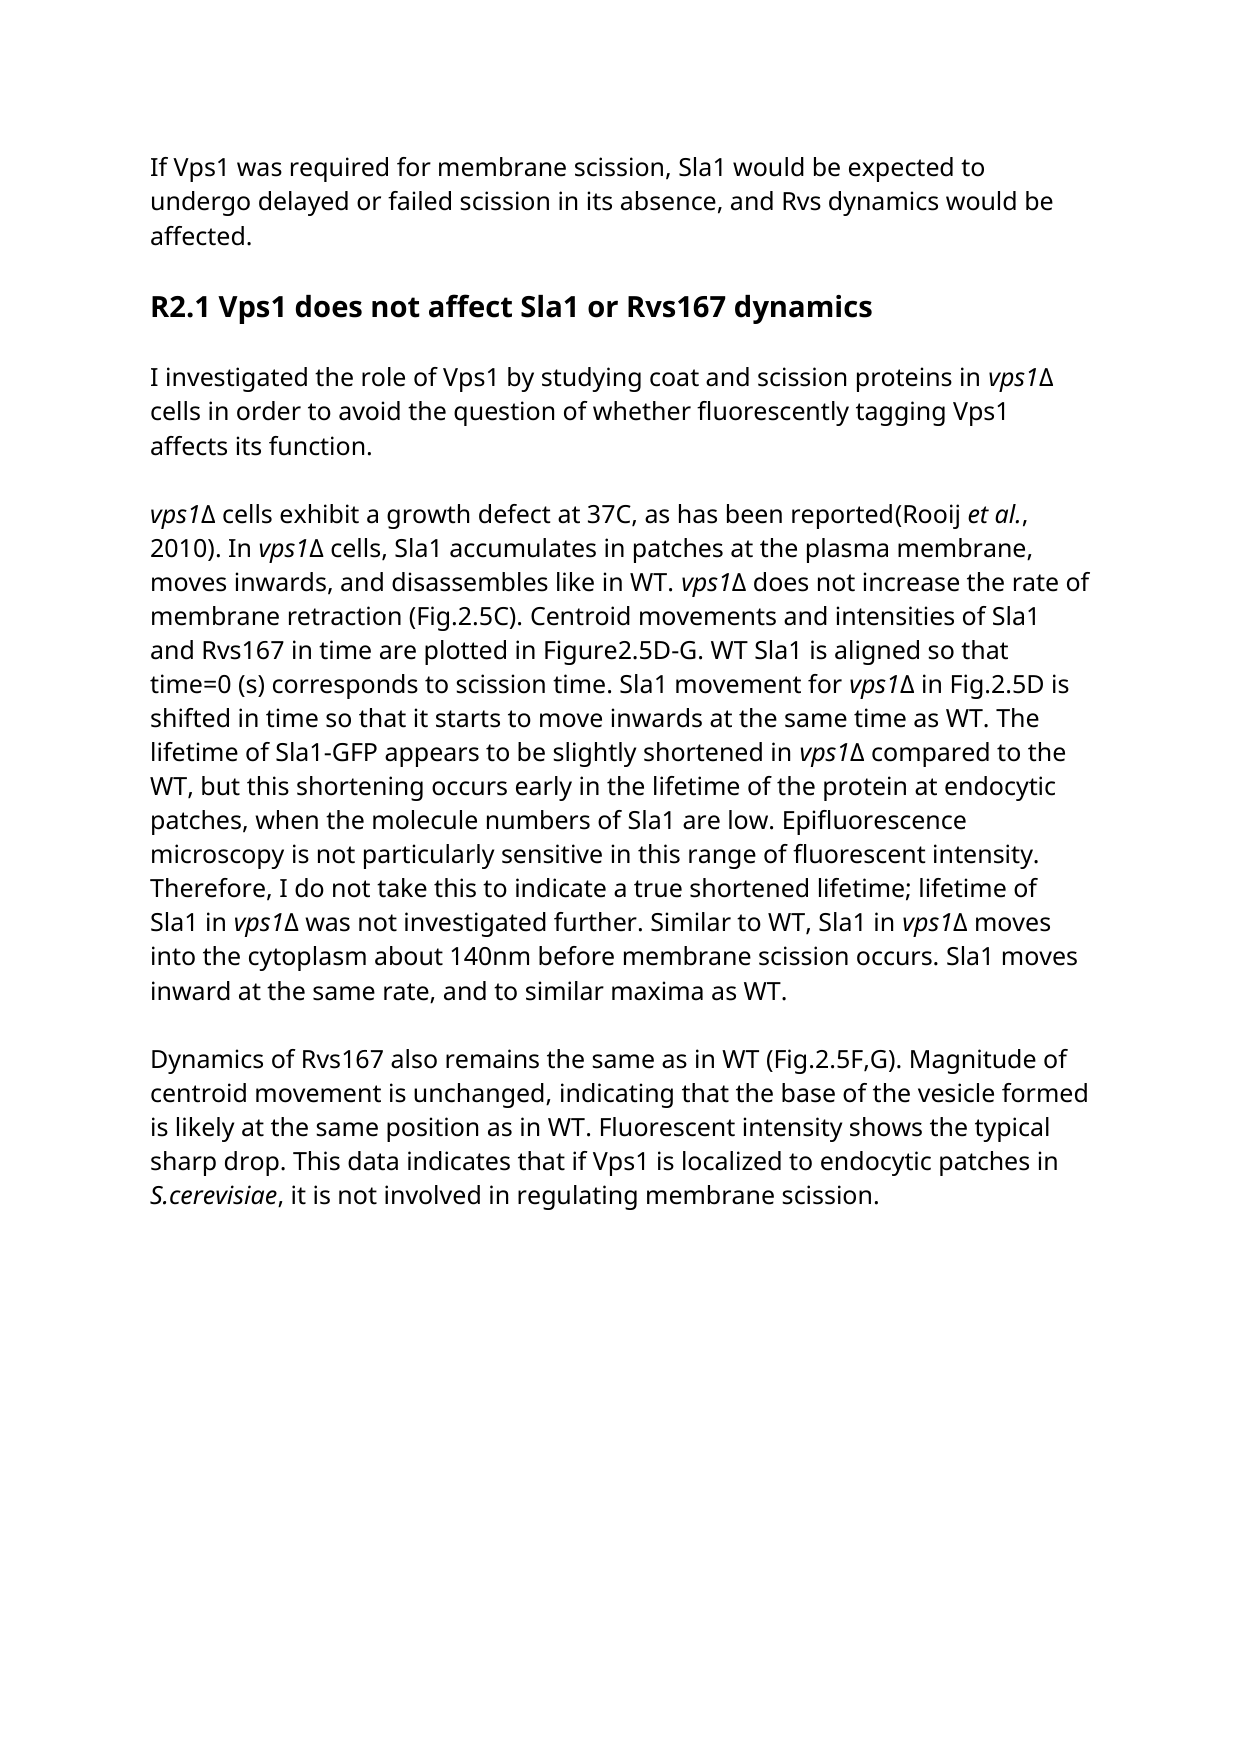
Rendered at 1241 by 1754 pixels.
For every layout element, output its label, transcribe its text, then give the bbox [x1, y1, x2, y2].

text vps1Δ cells exhibit a growth defect at 37C, as has been reported(Rooij et al., 2010). In vps1Δ cells, Sla1 accumulates in patches at the plasma membrane, moves inwards, and disassembles like in WT. vps1Δ does not increase the rate of membrane retraction (Fig.2.5C). Centroid movements and intensities of Sla1 and Rvs167 in time are plotted in Figure2.5D-G. WT Sla1 is aligned so that time=0 (s) corresponds to scission time. Sla1 movement for vps1Δ in Fig.2.5D is shifted in time so that it starts to move inwards at the same time as WT. The lifetime of Sla1-GFP appears to be slightly shortened in vps1Δ compared to the WT, but this shortening occurs early in the lifetime of the protein at endocytic patches, when the molecule numbers of Sla1 are low. Epifluorescence microscopy is not particularly sensitive in this range of fluorescent intensity. Therefore, I do not take this to indicate a true shortened lifetime; lifetime of Sla1 in vps1Δ was not investigated further. Similar to WT, Sla1 in vps1Δ moves into the cytoplasm about 140nm before membrane scission occurs. Sla1 moves inward at the same rate, and to similar maxima as WT. [150, 496, 1090, 1007]
text I investigated the role of Vps1 by studying coat and scission proteins in vps1Δ cells in order to avoid the question of whether fluorescently tagging Vps1 affects its function. [150, 360, 1090, 462]
text Dynamics of Rvs167 also remains the same as in WT (Fig.2.5F,G). Magnitude of centroid movement is unchanged, indicating that the base of the vesicle formed is likely at the same position as in WT. Fluorescent intensity shows the typical sharp drop. This data indicates that if Vps1 is localized to endocytic patches in S.cerevisiae, it is not involved in regulating membrane scission. [150, 1041, 1090, 1212]
text If Vps1 was required for membrane scission, Sla1 would be expected to undergo delayed or failed scission in its absence, and Rvs dynamics would be affected. [150, 150, 1090, 252]
text R2.1 Vps1 does not affect Sla1 or Rvs167 dynamics [150, 286, 1090, 326]
